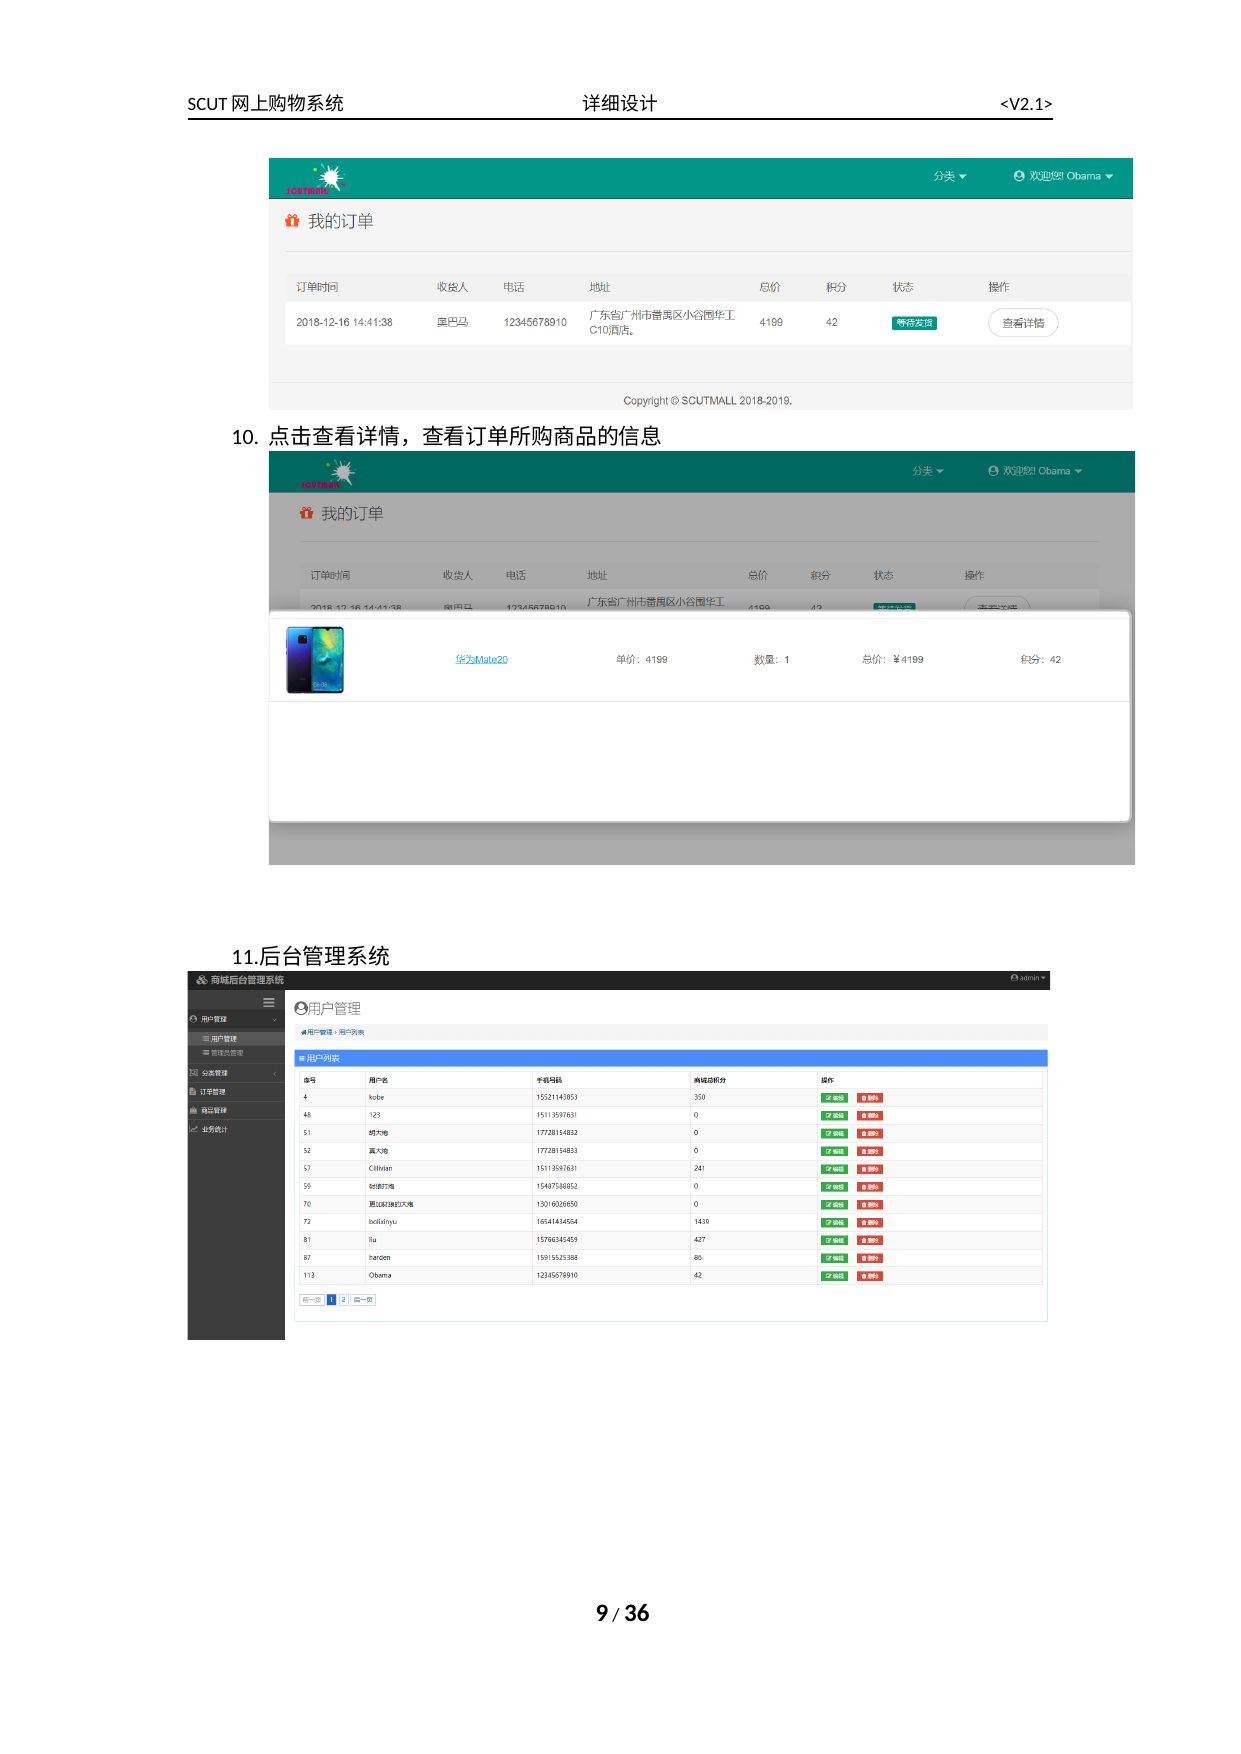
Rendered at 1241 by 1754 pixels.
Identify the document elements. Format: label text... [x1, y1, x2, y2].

list 点击查看详情，查看订单所购商品的信息 [231, 418, 1053, 451]
picture [268, 451, 1135, 865]
picture [268, 158, 1134, 410]
picture [187, 971, 1050, 1340]
text 11.后台管理系统 [187, 938, 1053, 971]
